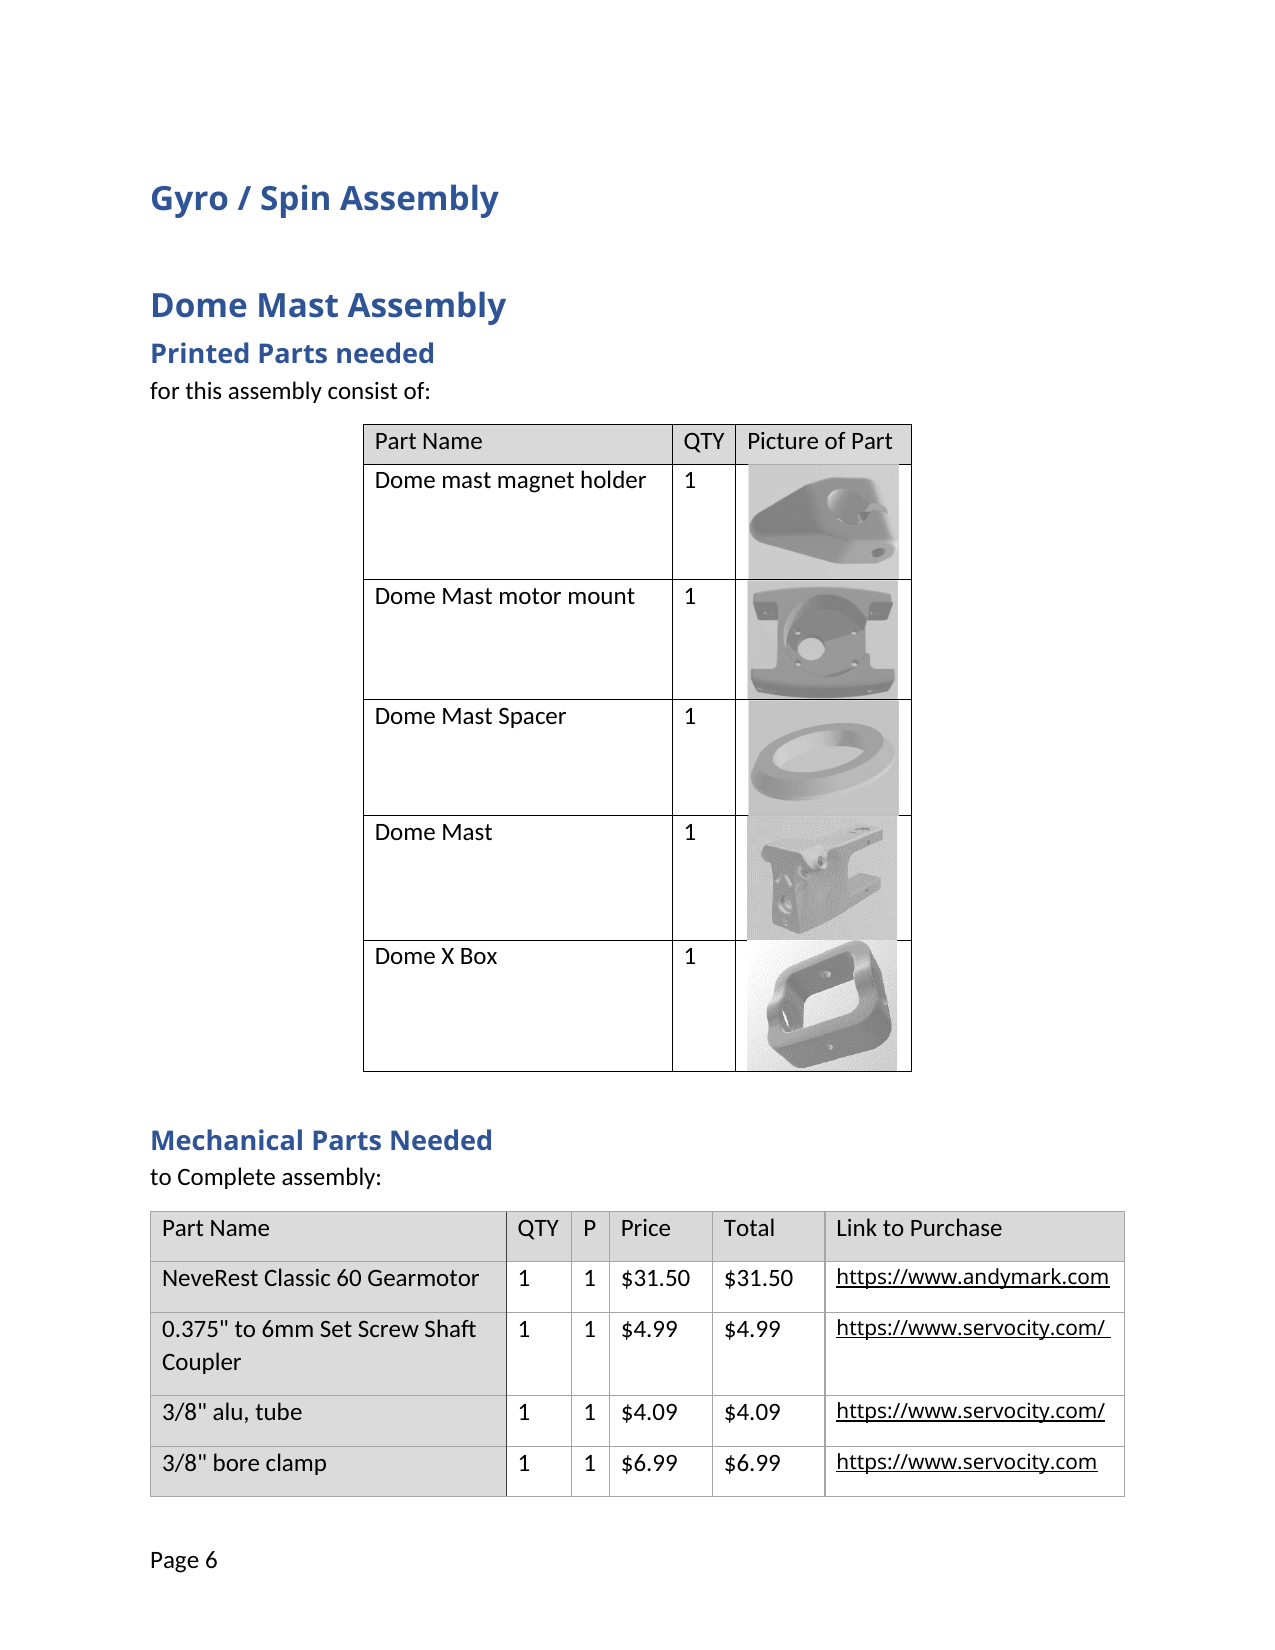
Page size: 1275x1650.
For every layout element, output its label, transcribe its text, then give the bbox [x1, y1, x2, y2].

table_cell 1 [572, 1313, 609, 1395]
table_cell Dome X Box [364, 941, 672, 1071]
table_cell [736, 941, 747, 1071]
text for this assembly consist of: [150, 375, 1125, 405]
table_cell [826, 1447, 1124, 1496]
table_cell Dome Mast motor mount [364, 580, 672, 699]
subtitle Gyro / Spin Assembly [150, 175, 1125, 220]
table_cell [736, 816, 747, 939]
picture [749, 465, 899, 579]
table_cell [898, 941, 911, 1071]
table_cell 1 [572, 1447, 609, 1496]
table_cell $31.50 [610, 1262, 712, 1312]
table_cell 1 [572, 1396, 609, 1446]
table_header Part Name [151, 1212, 506, 1261]
table_cell Dome Mast [364, 816, 672, 939]
table_header P [572, 1212, 609, 1261]
table_cell 1 [673, 580, 735, 699]
table_header Price [610, 1212, 712, 1261]
table_cell 1 [507, 1396, 571, 1446]
subtitle Mechanical Parts Needed [150, 1121, 1125, 1158]
table_header QTY [673, 425, 735, 464]
subtitle Printed Parts needed [150, 335, 1125, 372]
table_cell 3/8" bore clamp [151, 1447, 506, 1496]
table_cell [736, 465, 748, 579]
table_cell 1 [673, 941, 735, 1071]
table_cell $4.99 [610, 1313, 712, 1395]
picture [748, 581, 898, 699]
table_cell 0.375" to 6mm Set Screw Shaft Coupler [151, 1313, 506, 1395]
table_cell Dome Mast Spacer [364, 700, 672, 815]
text to Complete assembly: [150, 1161, 1125, 1192]
table_cell $4.09 [610, 1396, 712, 1446]
table_cell $6.99 [610, 1447, 712, 1496]
table_cell $31.50 [713, 1262, 824, 1312]
table_cell [899, 465, 911, 579]
table_cell 1 [673, 465, 735, 579]
table_header QTY [507, 1212, 571, 1261]
table_cell $4.99 [713, 1313, 824, 1395]
table_cell https://www.servocity.com/ [826, 1313, 1124, 1395]
table_header Link to Purchase [826, 1212, 1124, 1261]
table_cell 1 [673, 700, 735, 815]
table_cell [736, 700, 748, 815]
table_cell 1 [673, 816, 735, 939]
table_header Part Name [364, 425, 672, 464]
table_cell [736, 580, 747, 699]
table_cell NeveRest Classic 60 Gearmotor [151, 1262, 506, 1312]
table_cell $4.09 [713, 1396, 824, 1446]
table_cell https://www.andymark.com [826, 1262, 1124, 1312]
table_cell 1 [507, 1447, 571, 1496]
table_cell 3/8" alu, tube [151, 1396, 506, 1446]
table_cell Dome mast magnet holder [364, 465, 672, 579]
subtitle Dome Mast Assembly [150, 282, 1125, 327]
picture [747, 701, 899, 1071]
table_cell 1 [572, 1262, 609, 1312]
table_cell $6.99 [713, 1447, 824, 1496]
table_cell [898, 580, 911, 699]
table_header Picture of Part [736, 425, 911, 464]
table_cell 1 [507, 1313, 571, 1395]
table_cell https://www.servocity.com/ [826, 1396, 1124, 1446]
table_header Total [713, 1212, 824, 1261]
table_cell [899, 700, 911, 815]
table_cell [898, 816, 911, 939]
table_cell 1 [507, 1262, 571, 1312]
